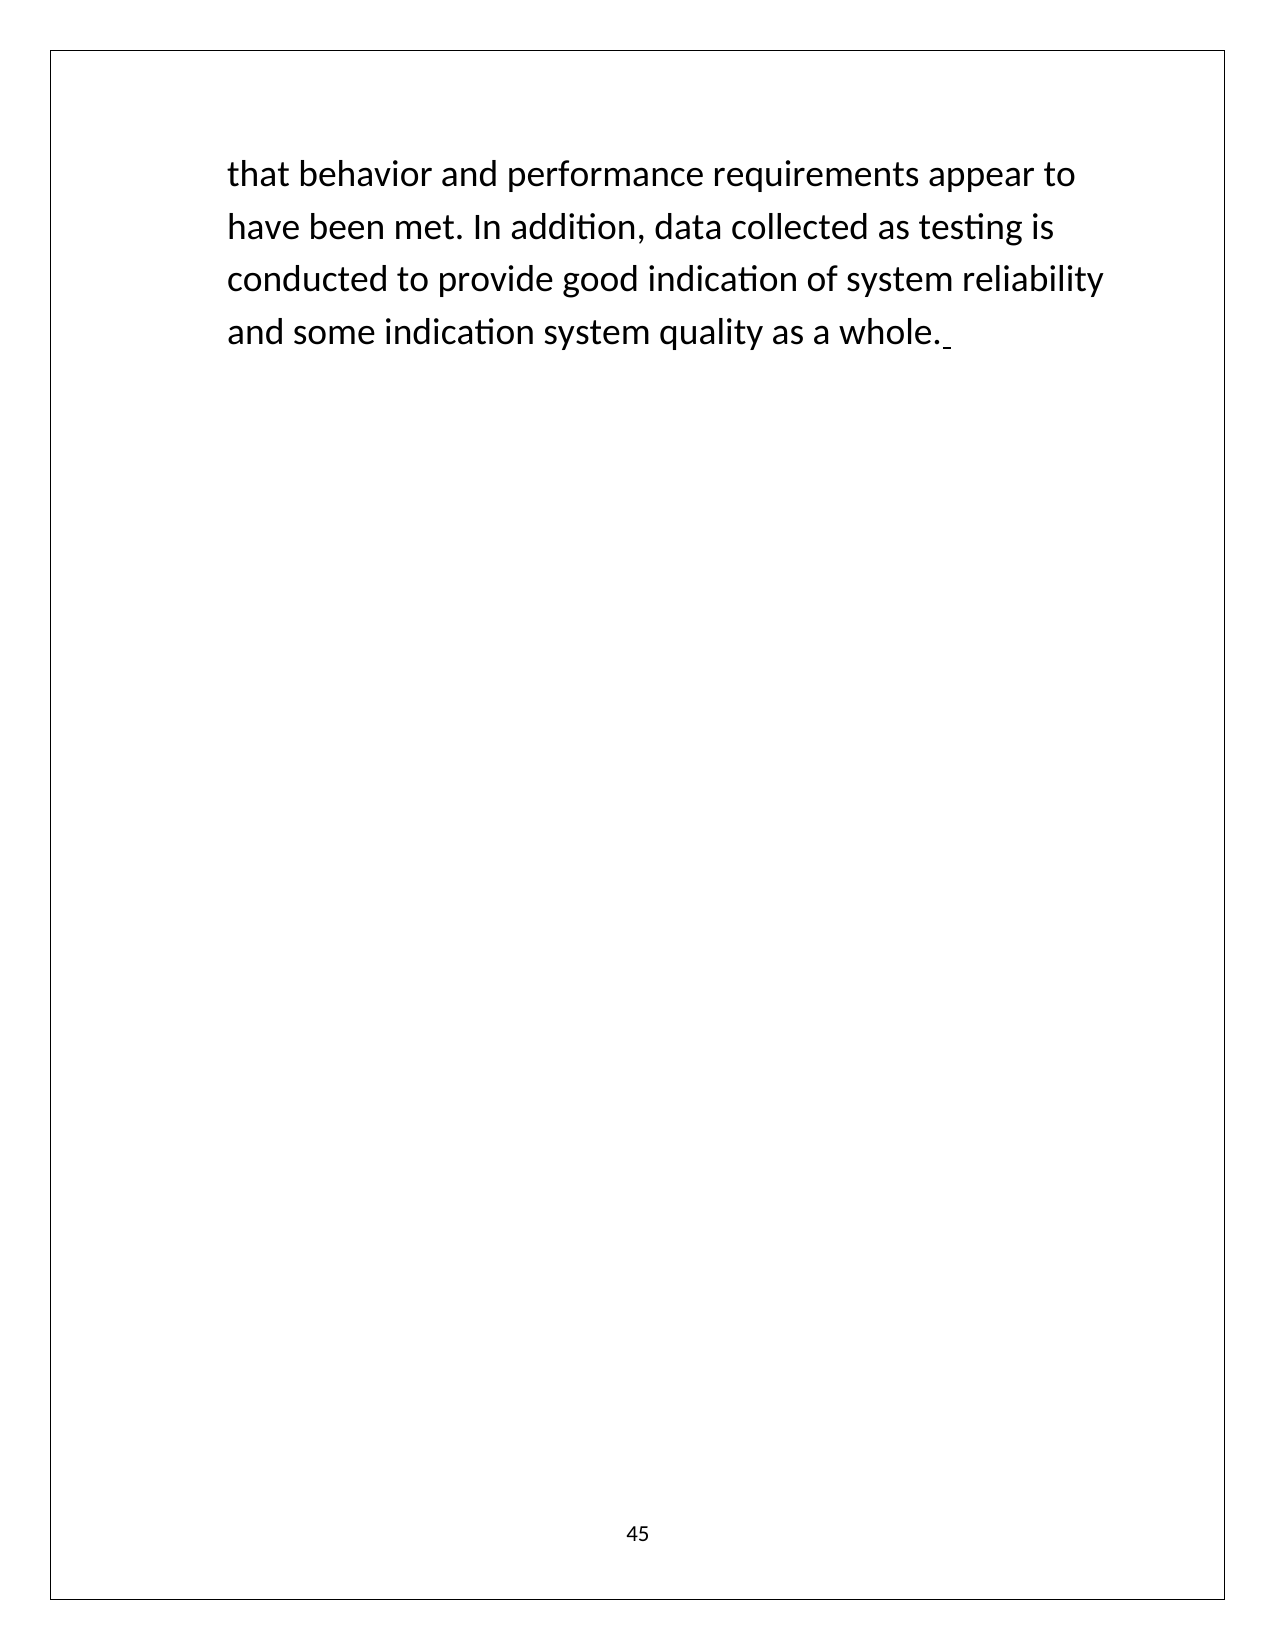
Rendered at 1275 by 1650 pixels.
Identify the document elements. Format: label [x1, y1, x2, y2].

text [227, 150, 1125, 354]
